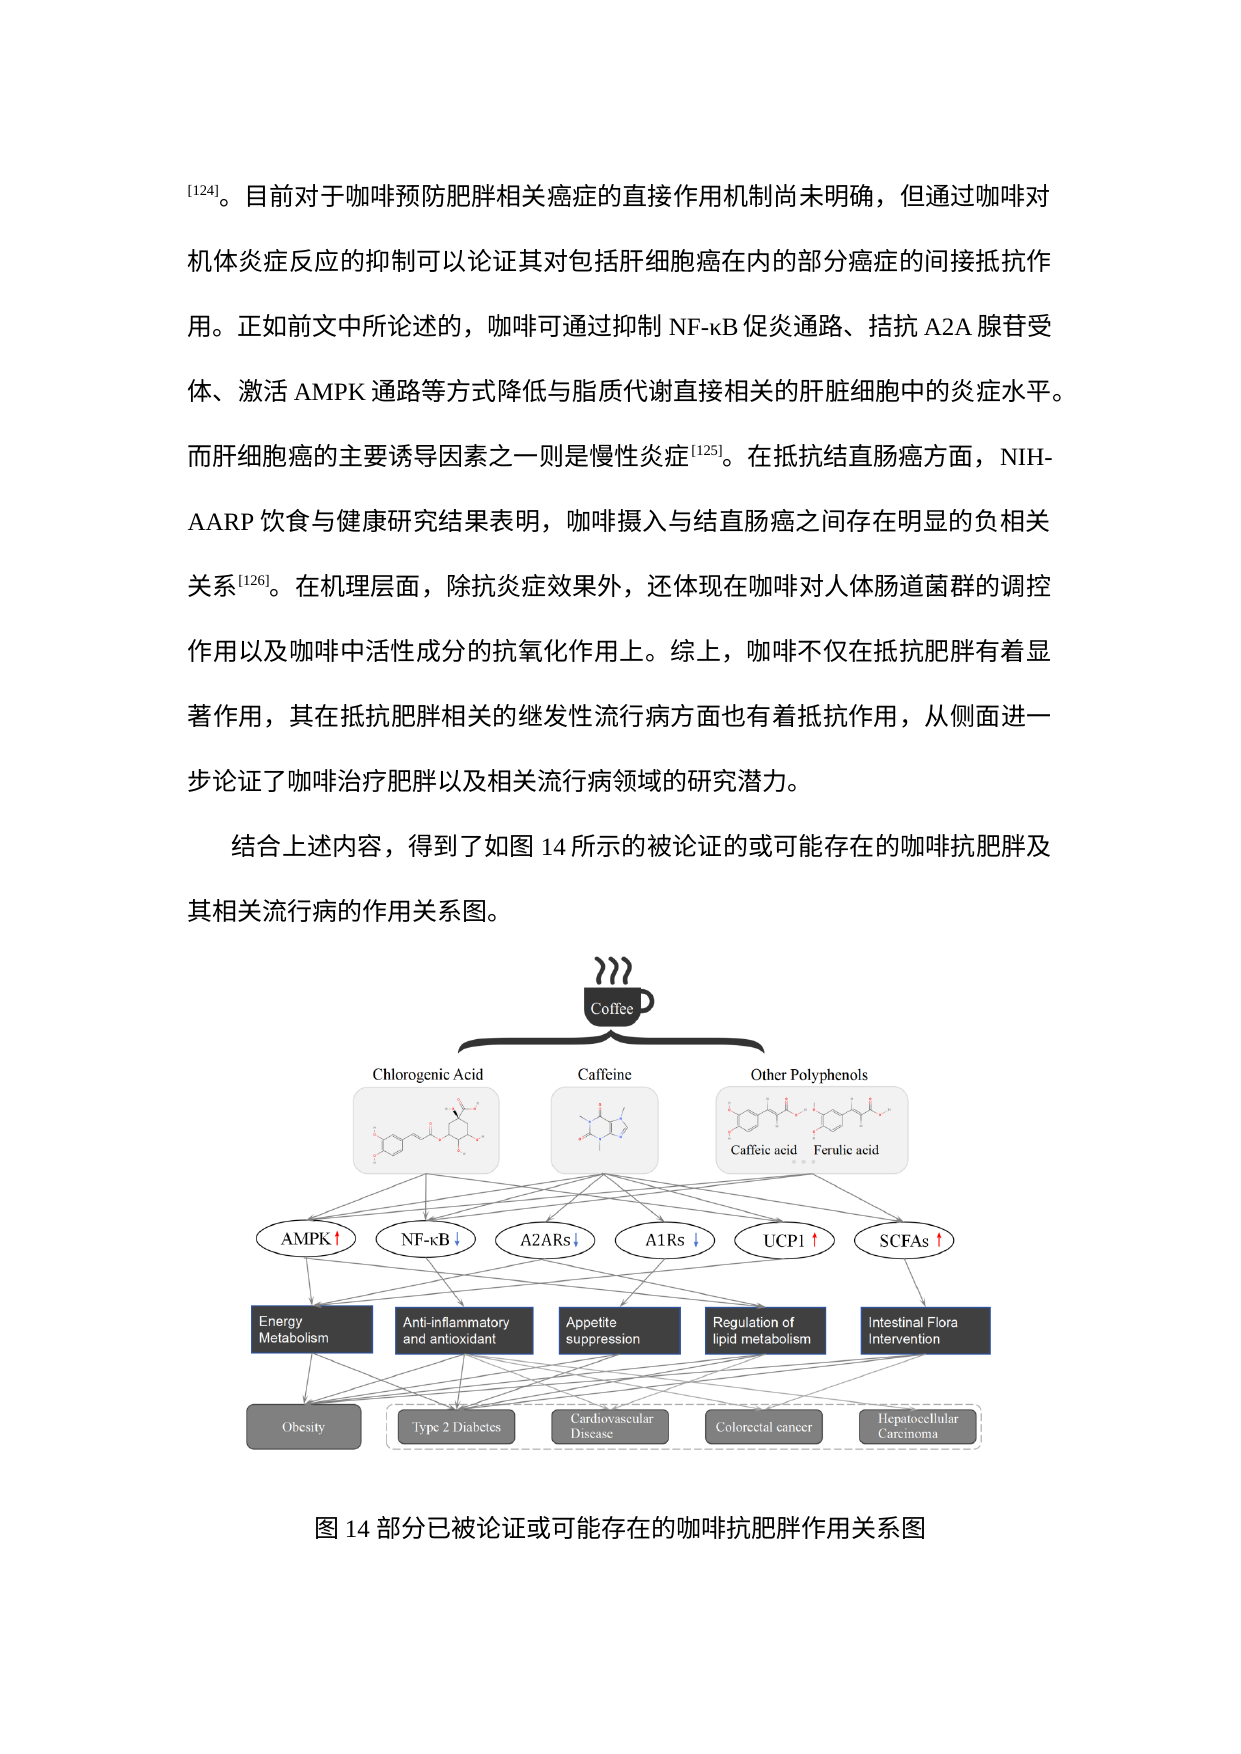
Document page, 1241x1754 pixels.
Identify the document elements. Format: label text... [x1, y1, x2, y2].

list 结合上述内容，得到了如图14所示的被论证的或可能存在的咖啡抗肥胖及其相关流行病的作用关系图。 [187, 812, 1053, 942]
table_header [188, 942, 1052, 1494]
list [187, 162, 1053, 812]
picture [238, 942, 1002, 1470]
table_cell 图14 部分已被论证或可能存在的咖啡抗肥胖作用关系图 [188, 1495, 1052, 1559]
